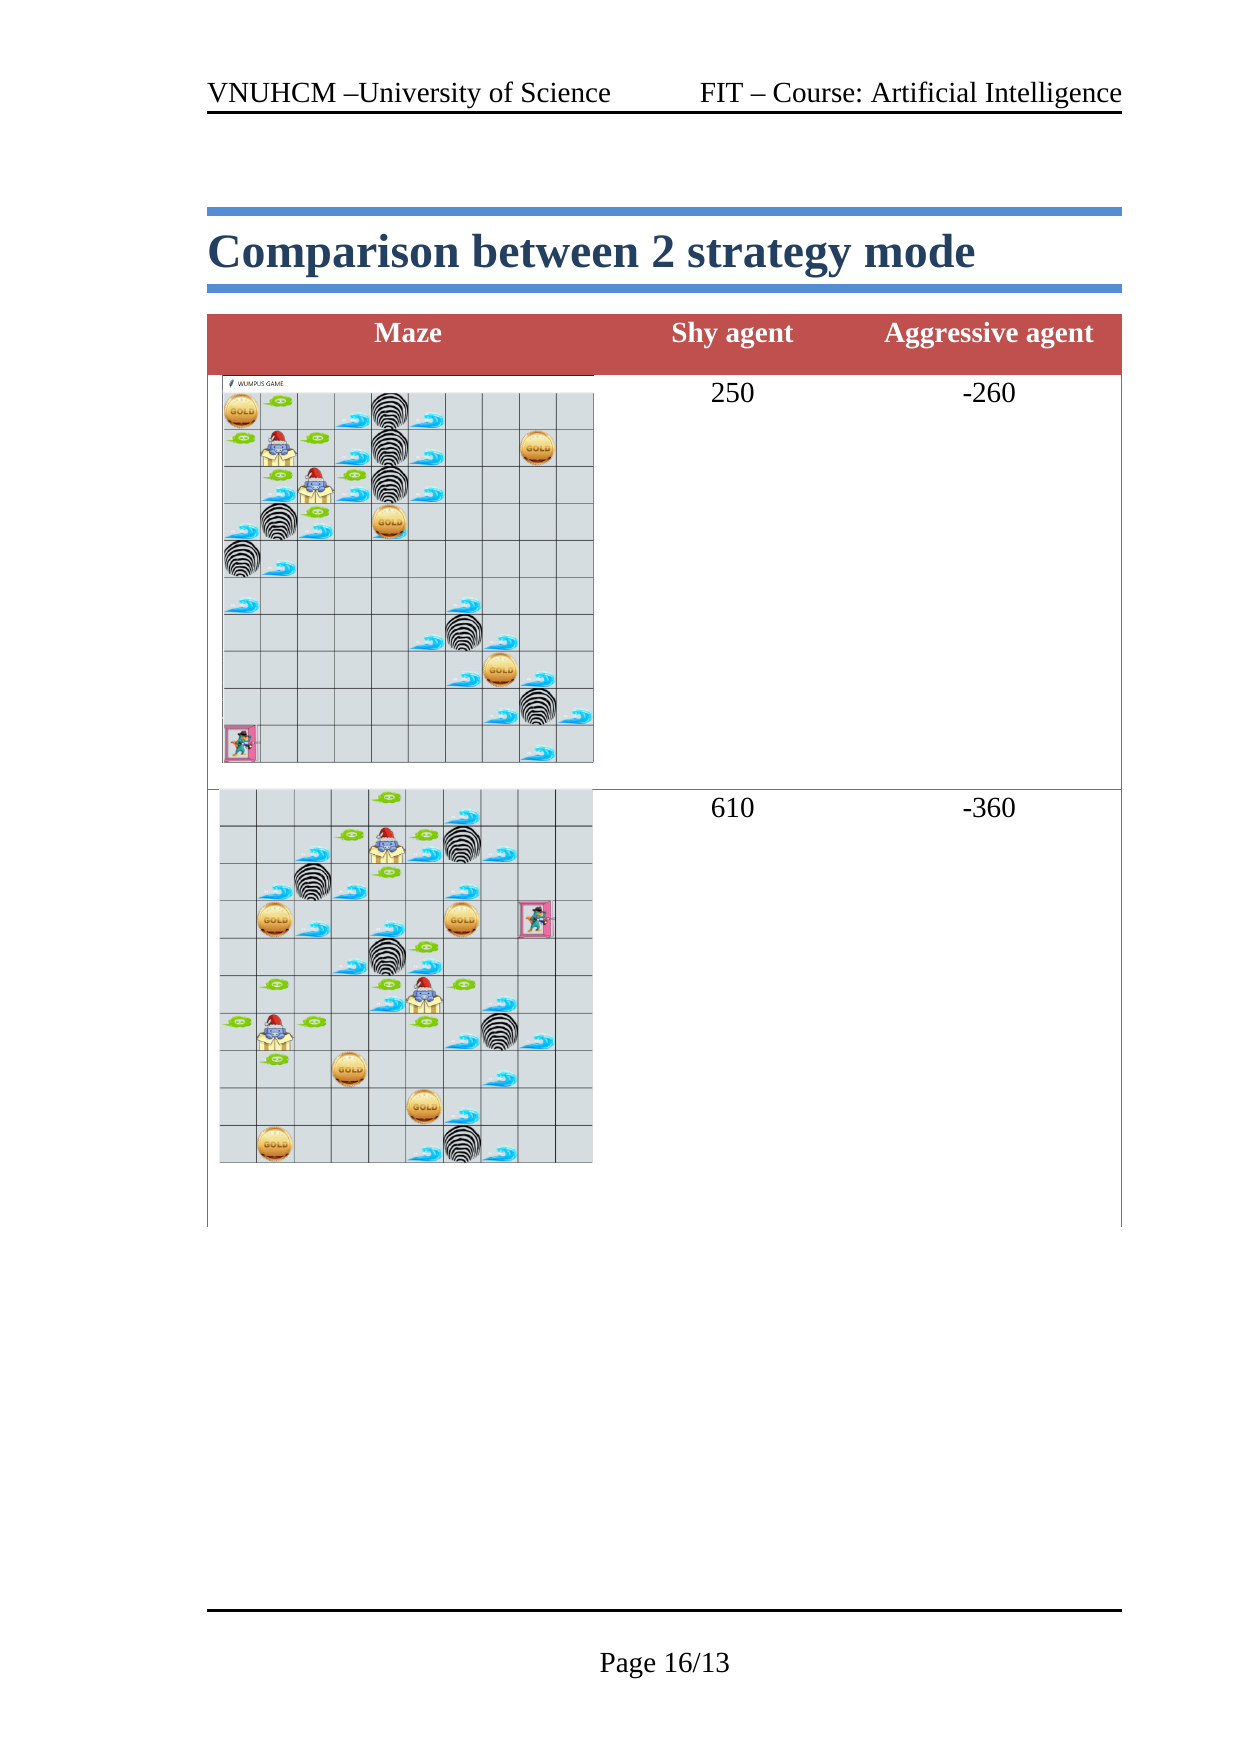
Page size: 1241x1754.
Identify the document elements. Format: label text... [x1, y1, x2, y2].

picture [222, 375, 594, 763]
table_cell 610 [609, 790, 856, 1227]
table_cell [208, 790, 609, 1227]
table_header Maze [208, 315, 609, 374]
table_cell 250 [609, 375, 856, 789]
table_header Aggressive agent [856, 315, 1121, 374]
table_header Shy agent [609, 315, 856, 374]
table_cell -260 [856, 375, 1121, 789]
subtitle Comparison between 2 strategy mode [207, 216, 1122, 284]
picture [219, 788, 593, 1163]
table_cell [208, 375, 609, 789]
table_cell -360 [856, 790, 1121, 1227]
